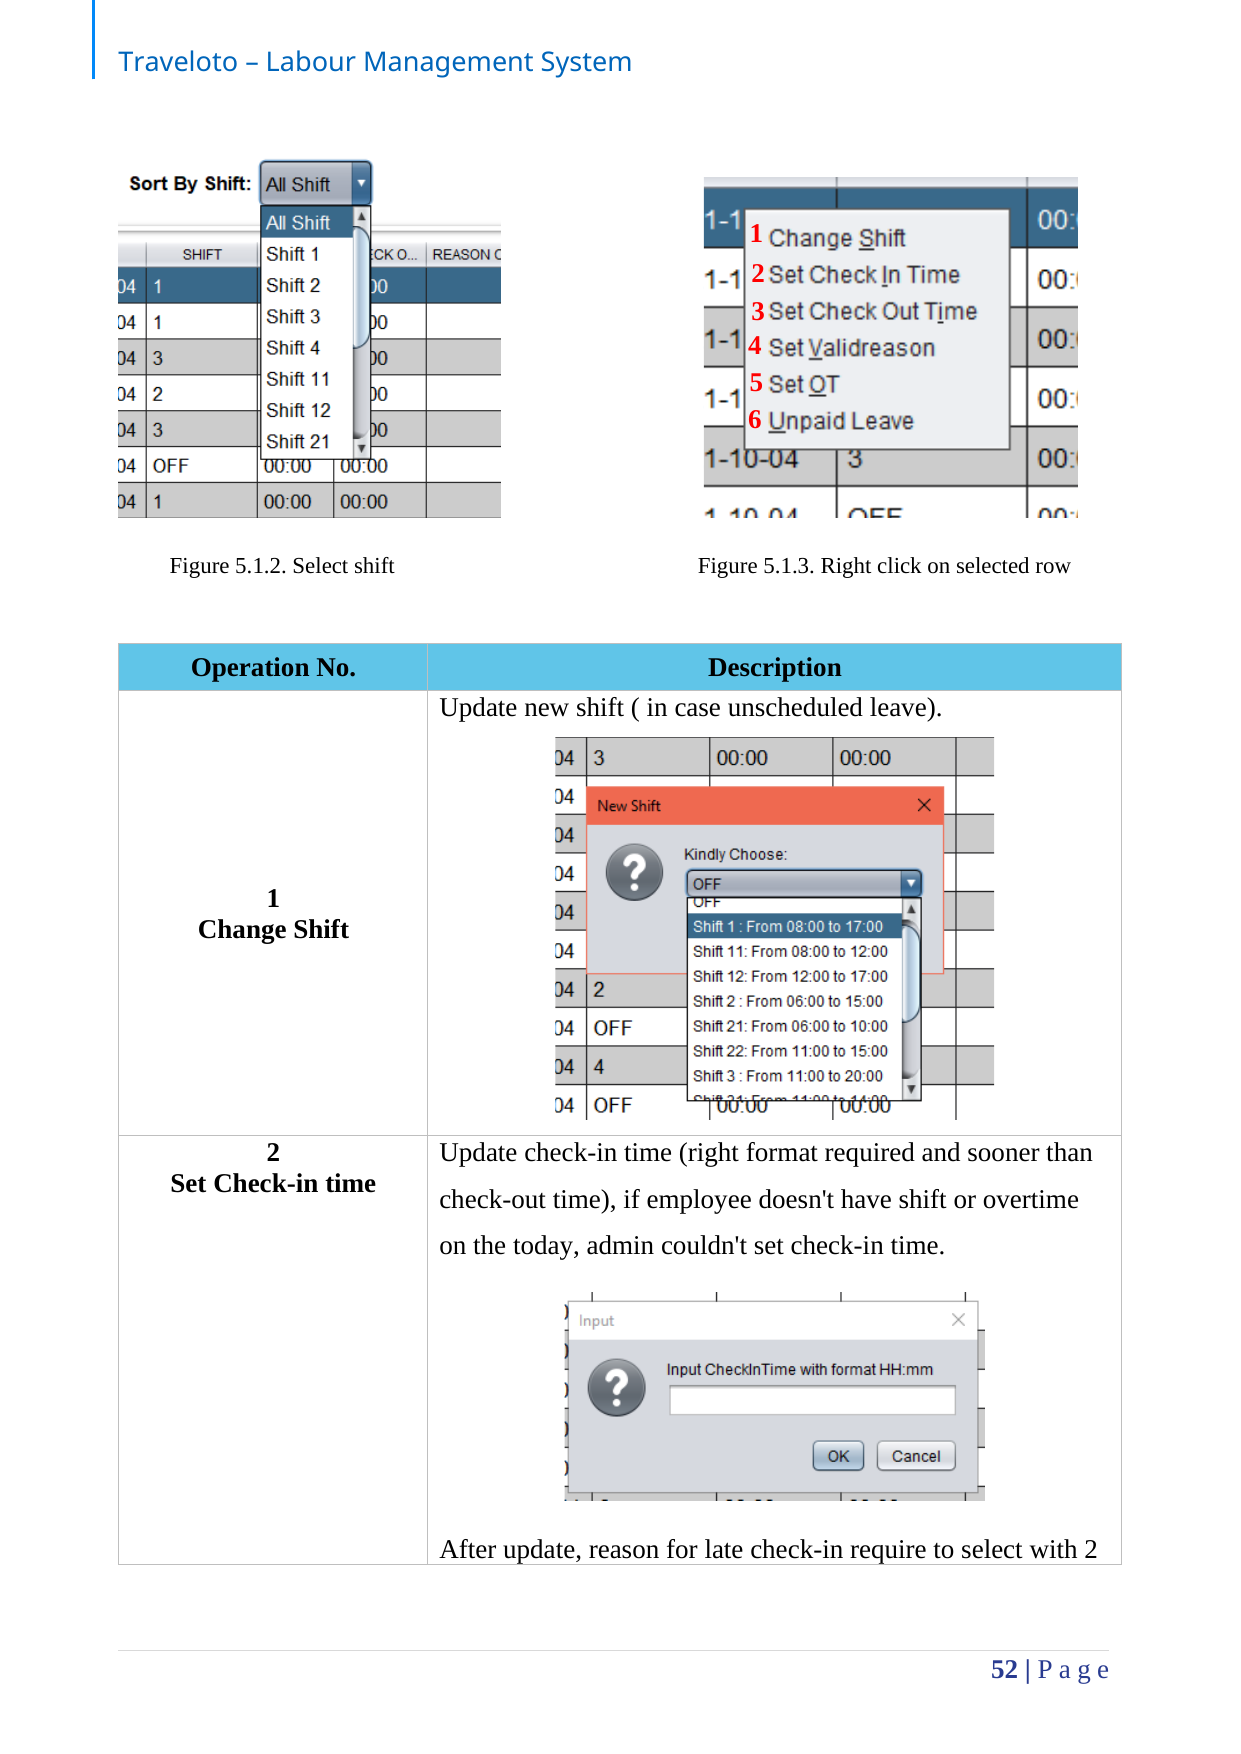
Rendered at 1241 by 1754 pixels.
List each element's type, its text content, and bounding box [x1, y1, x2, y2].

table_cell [428, 1136, 1121, 1564]
picture [118, 147, 501, 518]
table_cell 2 Set Check-in time [119, 1136, 427, 1564]
picture [555, 737, 995, 1120]
table_cell Update new shift ( in case unscheduled leave). [428, 691, 1121, 1135]
text Figure 5.1.2. Select shift Figure 5.1.3. Right click on selected row [118, 552, 1122, 578]
table_header Operation No. [119, 644, 427, 690]
picture [703, 177, 1078, 518]
picture [564, 1292, 985, 1501]
table_cell 1 Change Shift [119, 691, 427, 1135]
table_header Description [428, 644, 1121, 690]
